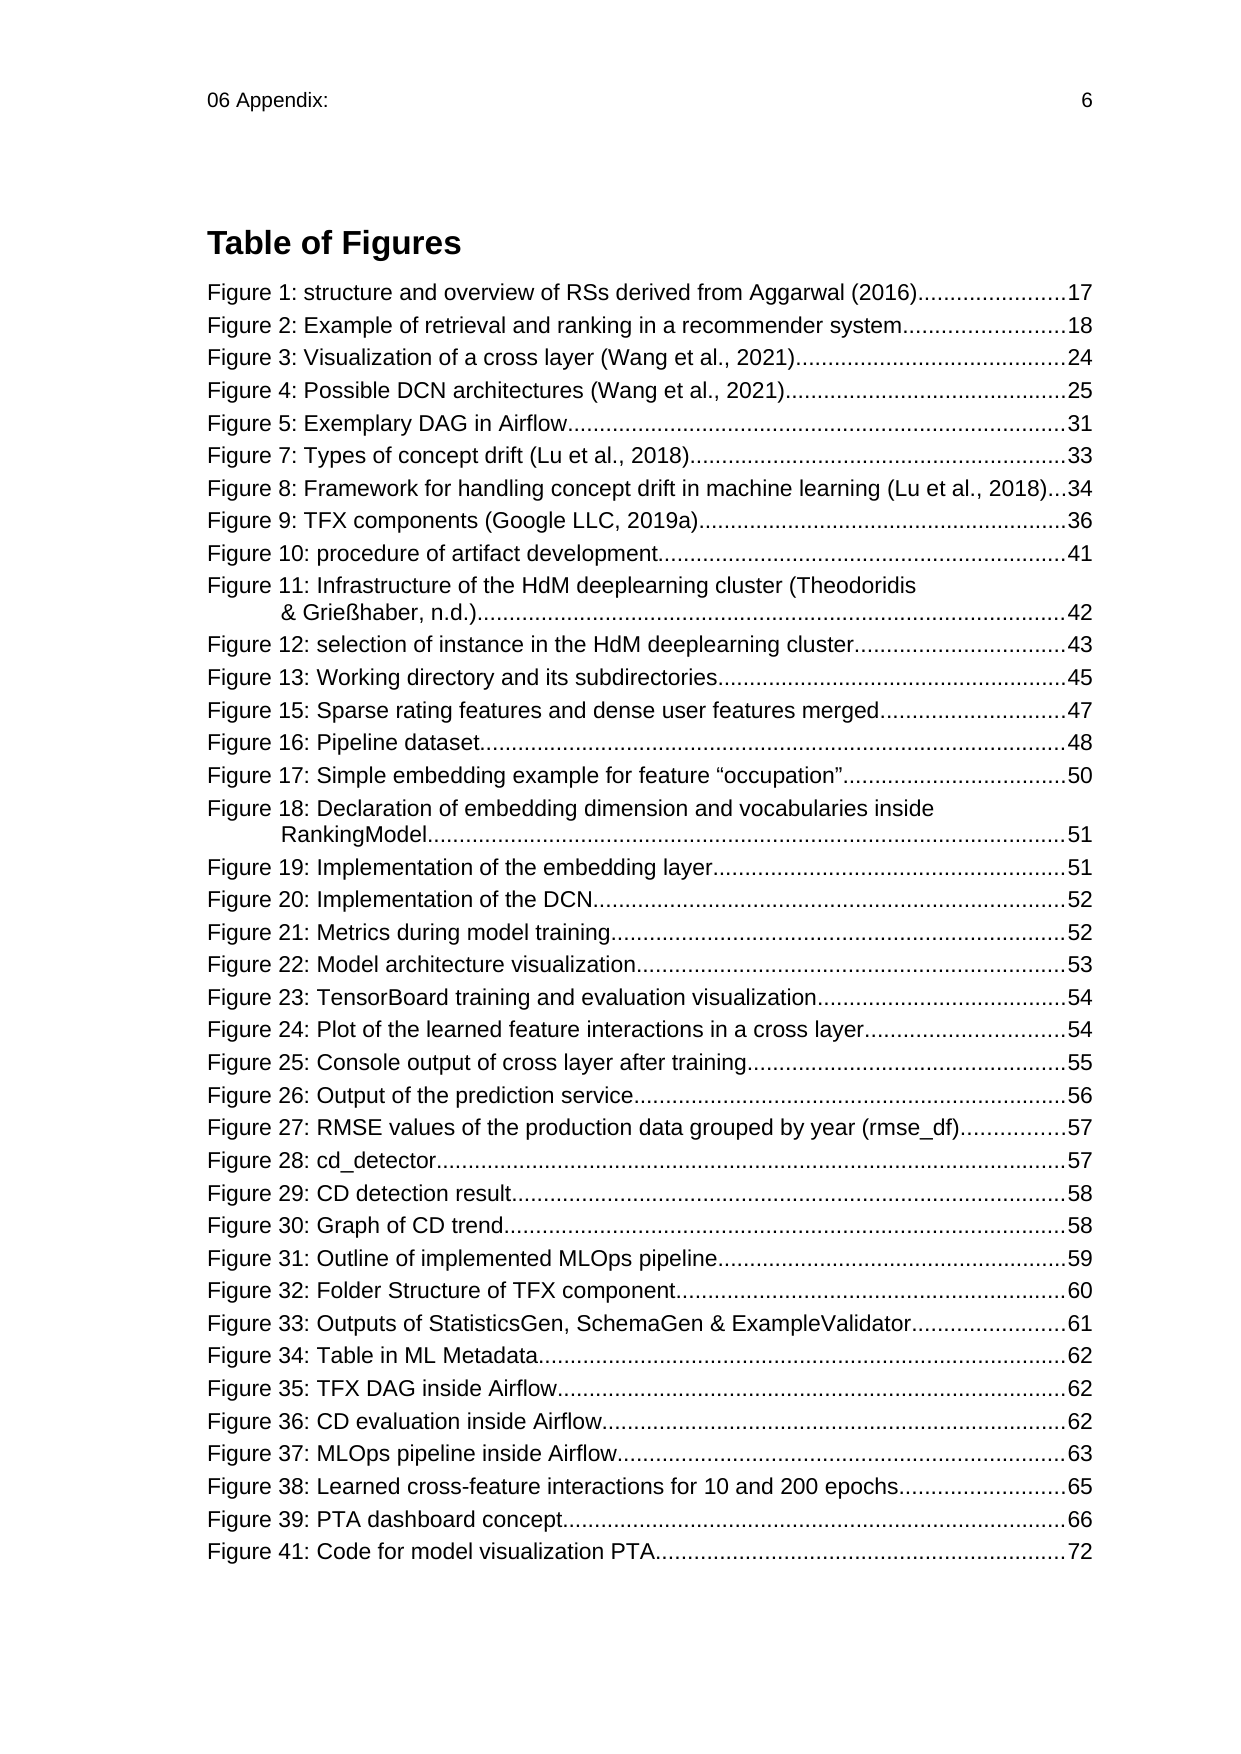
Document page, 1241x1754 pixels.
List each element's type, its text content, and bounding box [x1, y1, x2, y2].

text Figure 2: Example of retrieval and ranking in a recommender system 18 [207, 312, 1048, 338]
text Figure 18: Declaration of embedding dimension and vocabularies inside RankingModel 51 [207, 794, 1048, 847]
text Figure 31: Outline of implemented MLOps pipeline 59 [207, 1245, 1048, 1271]
text Figure 29: CD detection result 58 [207, 1179, 1048, 1206]
text Figure 7: Types of concept drift (Lu et al., 2018) 33 [207, 442, 1048, 468]
text Figure 21: Metrics during model training 52 [207, 919, 1048, 945]
text Figure 22: Model architecture visualization 53 [207, 951, 1048, 978]
text Figure 11: Infrastructure of the HdM deeplearning cluster (Theodoridis & Grießhaber, n.d.) 42 [207, 572, 1048, 625]
text Figure 17: Simple embedding example for feature “occupation” 50 [207, 762, 1048, 788]
text Figure 26: Output of the prediction service 56 [207, 1082, 1048, 1108]
text Figure 36: CD evaluation inside Airflow 62 [207, 1408, 1048, 1434]
text Figure 20: Implementation of the DCN 52 [207, 886, 1048, 912]
text Figure 4: Possible DCN architectures (Wang et al., 2021) 25 [207, 377, 1048, 403]
text Figure 41: Code for model visualization PTA 72 [207, 1538, 1048, 1564]
text Figure 37: MLOps pipeline inside Airflow 63 [207, 1440, 1048, 1467]
text Figure 25: Console output of cross layer after training 55 [207, 1049, 1048, 1075]
text Figure 1: structure and overview of RSs derived from Aggarwal (2016) 17 [207, 279, 1048, 305]
subtitle Table of Figures [207, 223, 1092, 261]
text Figure 12: selection of instance in the HdM deeplearning cluster 43 [207, 631, 1048, 658]
text Figure 15: Sparse rating features and dense user features merged 47 [207, 697, 1048, 723]
text Figure 16: Pipeline dataset 48 [207, 729, 1048, 756]
text Figure 39: PTA dashboard concept 66 [207, 1506, 1048, 1532]
text Figure 34: Table in ML Metadata 62 [207, 1342, 1048, 1369]
text Figure 5: Exemplary DAG in Airflow 31 [207, 409, 1048, 436]
text Figure 38: Learned cross-feature interactions for 10 and 200 epochs 65 [207, 1473, 1048, 1499]
text Figure 27: RMSE values of the production data grouped by year (rmse_df) 57 [207, 1114, 1048, 1141]
text Figure 24: Plot of the learned feature interactions in a cross layer 54 [207, 1016, 1048, 1043]
text Figure 13: Working directory and its subdirectories 45 [207, 664, 1048, 690]
text Figure 35: TFX DAG inside Airflow 62 [207, 1375, 1048, 1401]
text Figure 8: Framework for handling concept drift in machine learning (Lu et al., 2018) 34 [207, 475, 1048, 501]
text Figure 10: procedure of artifact development 41 [207, 540, 1048, 566]
text Figure 3: Visualization of a cross layer (Wang et al., 2021) 24 [207, 344, 1048, 371]
text Figure 33: Outputs of StatisticsGen, SchemaGen & ExampleValidator 61 [207, 1310, 1048, 1336]
text Figure 30: Graph of CD trend 58 [207, 1212, 1048, 1238]
text Figure 32: Folder Structure of TFX component 60 [207, 1277, 1048, 1304]
text Figure 28: cd_detector 57 [207, 1147, 1048, 1173]
text Figure 9: TFX components (Google LLC, 2019a) 36 [207, 507, 1048, 534]
text Figure 23: TensorBoard training and evaluation visualization 54 [207, 984, 1048, 1010]
text Figure 19: Implementation of the embedding layer 51 [207, 853, 1048, 880]
